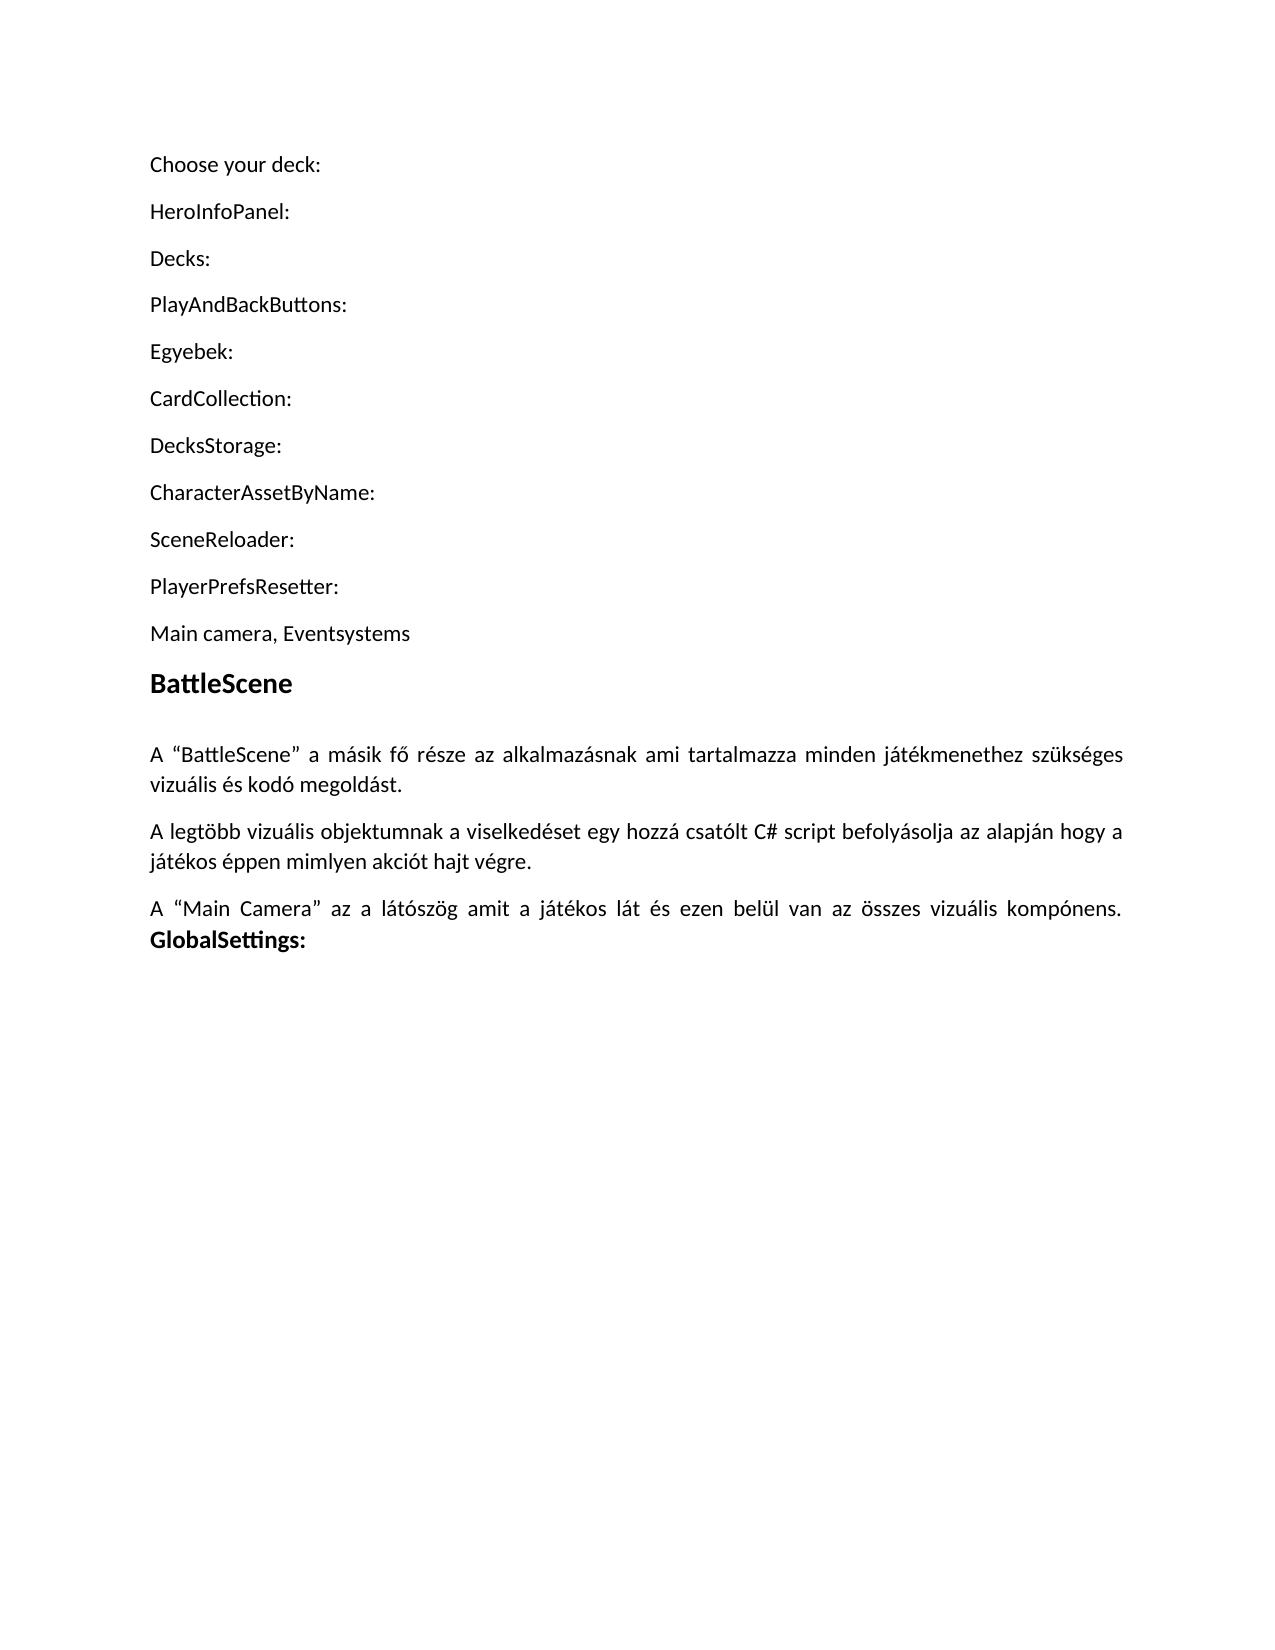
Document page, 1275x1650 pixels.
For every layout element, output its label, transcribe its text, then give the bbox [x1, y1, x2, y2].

text Decks: [150, 244, 1125, 272]
text Egyebek: [150, 337, 1125, 366]
text DecksStorage: [150, 431, 1125, 459]
text A legtöbb vizuális objektumnak a viselkedéset egy hozzá csatólt C# script befolyásolja az alapján hogy a játékos éppen mimlyen akciót hajt végre. [150, 817, 1125, 875]
text SceneReloader: [150, 525, 1125, 553]
text A “BattleScene” a másik fő része az alkalmazásnak ami tartalmazza minden játékmenethez szükséges vizuális és kodó megoldást. [150, 740, 1125, 798]
text Choose your deck: [150, 150, 1125, 178]
text HeroInfoPanel: [150, 197, 1125, 225]
text CharacterAssetByName: [150, 478, 1125, 506]
text CardCollection: [150, 384, 1125, 412]
text Main camera, Eventsystems [150, 619, 1125, 647]
text PlayerPrefsResetter: [150, 572, 1125, 600]
text PlayAndBackButtons: [150, 291, 1125, 319]
text A “Main Camera” az a látószög amit a játékos lát és ezen belül van az összes vizuális kompónens. GlobalSettings: [150, 894, 1125, 955]
text BattleScene [150, 666, 1125, 701]
